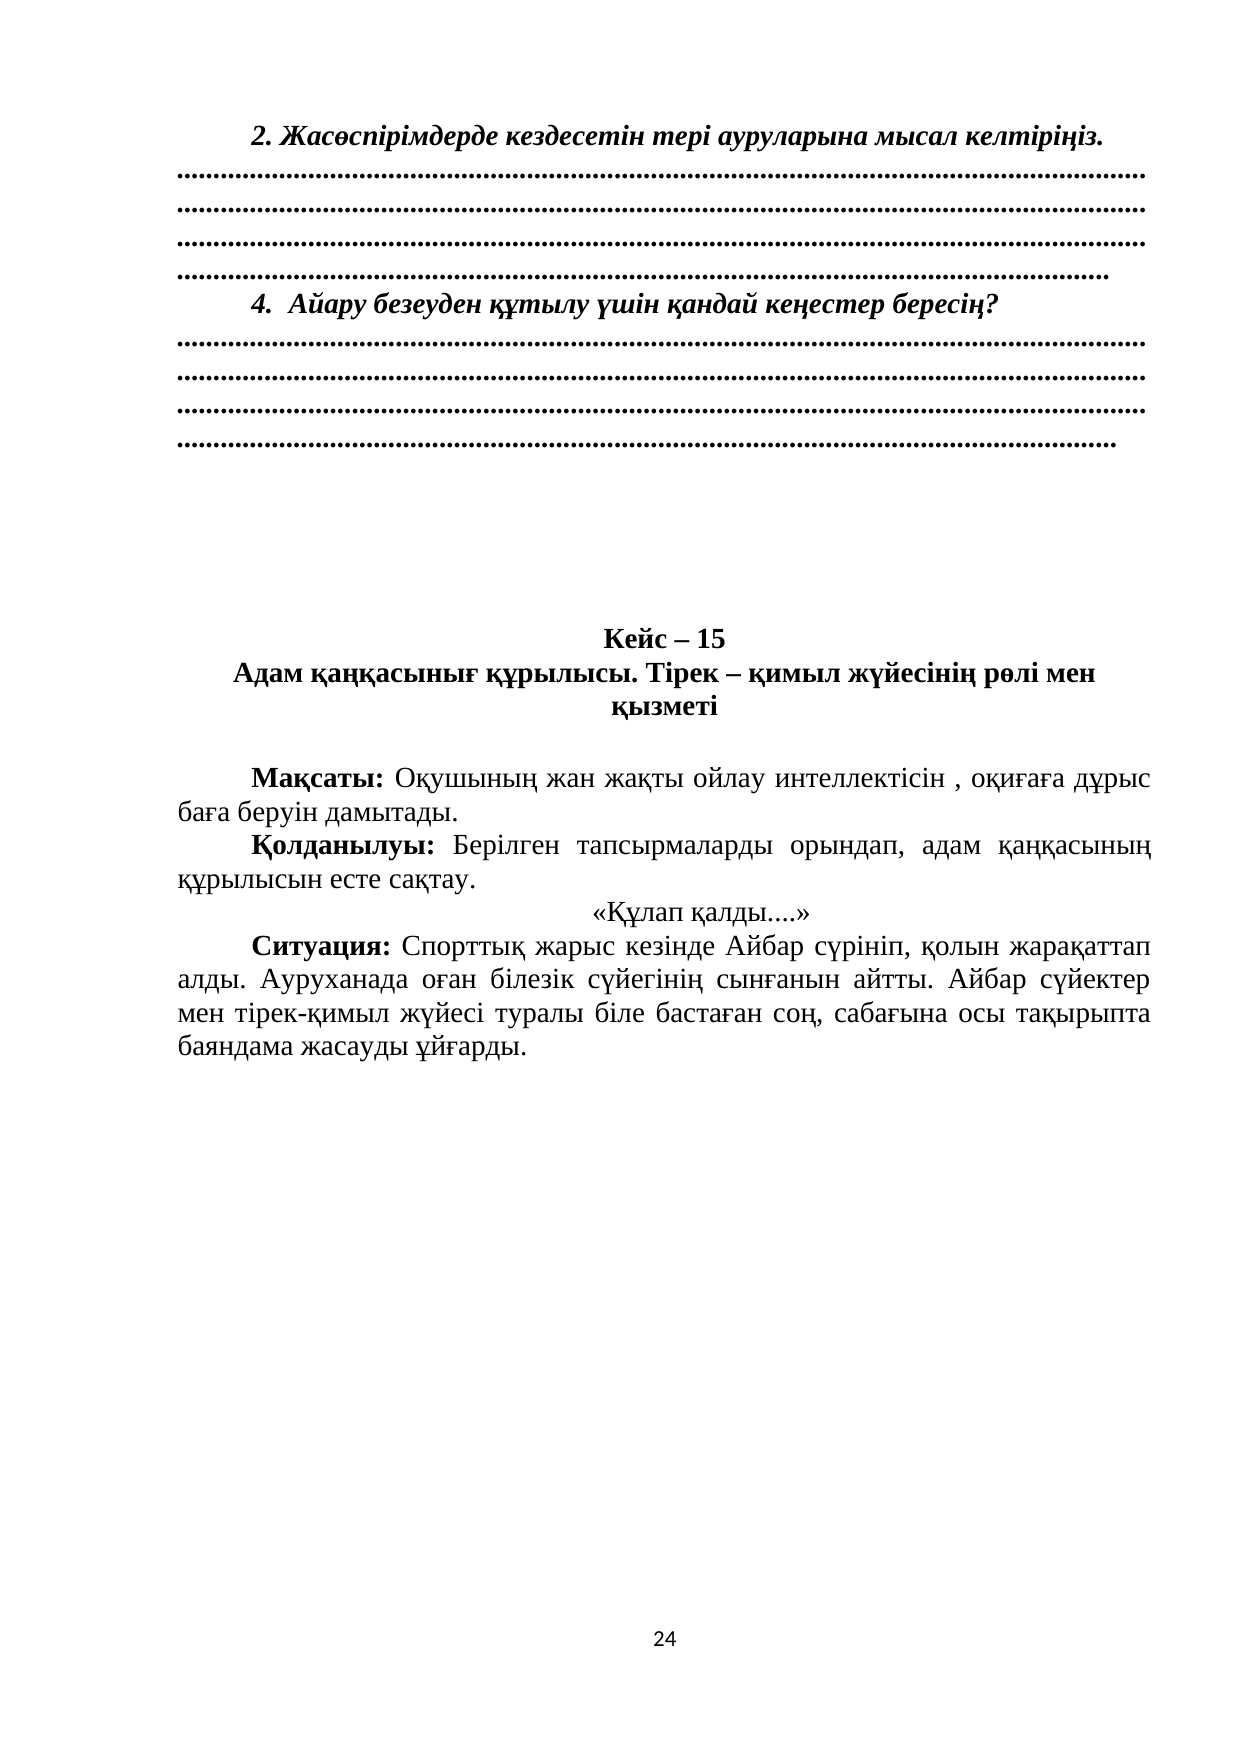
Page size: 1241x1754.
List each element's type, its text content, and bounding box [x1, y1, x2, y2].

text Қолданылуы: Берілген тапсырмаларды орындап, адам қаңқасының құрылысын есте сақтау. [177, 827, 1152, 894]
text Ситуация: Спорттық жарыс кезінде Айбар сүрініп, қолын жарақаттап алды. Ауруханада оған білезік сүйегінің сынғанын айтты. Айбар сүйектер мен тірек-қимыл жүйесі туралы біле бастаған соң, сабағына осы тақырыпта баяндама жасауды ұйғарды. [177, 928, 1152, 1062]
text Кейс – 15 [177, 621, 1152, 655]
text Мақсаты: Оқушының жан жақты ойлау интеллектісін , оқиғаға дұрыс баға беруін дамытады. [177, 760, 1152, 827]
text ............................................................................................................................................................................................................................................................................................................................................................................................................................................................................................................................................... [177, 152, 1152, 286]
text ................................................................................................................................................................................................................................................................................................................................................................................................................................................................................................................................................ [177, 319, 1152, 453]
text «Құлап қалды....» [177, 894, 1152, 928]
text Адам қаңқасынығ құрылысы. Тірек – қимыл жүйесінің рөлі мен қызметі [177, 655, 1152, 722]
text 2. Жасөспірімдерде кездесетін тері ауруларына мысал келтіріңіз. [177, 118, 1152, 152]
list Айару безеуден құтылу үшін қандай кеңестер бересің? [251, 286, 1152, 319]
